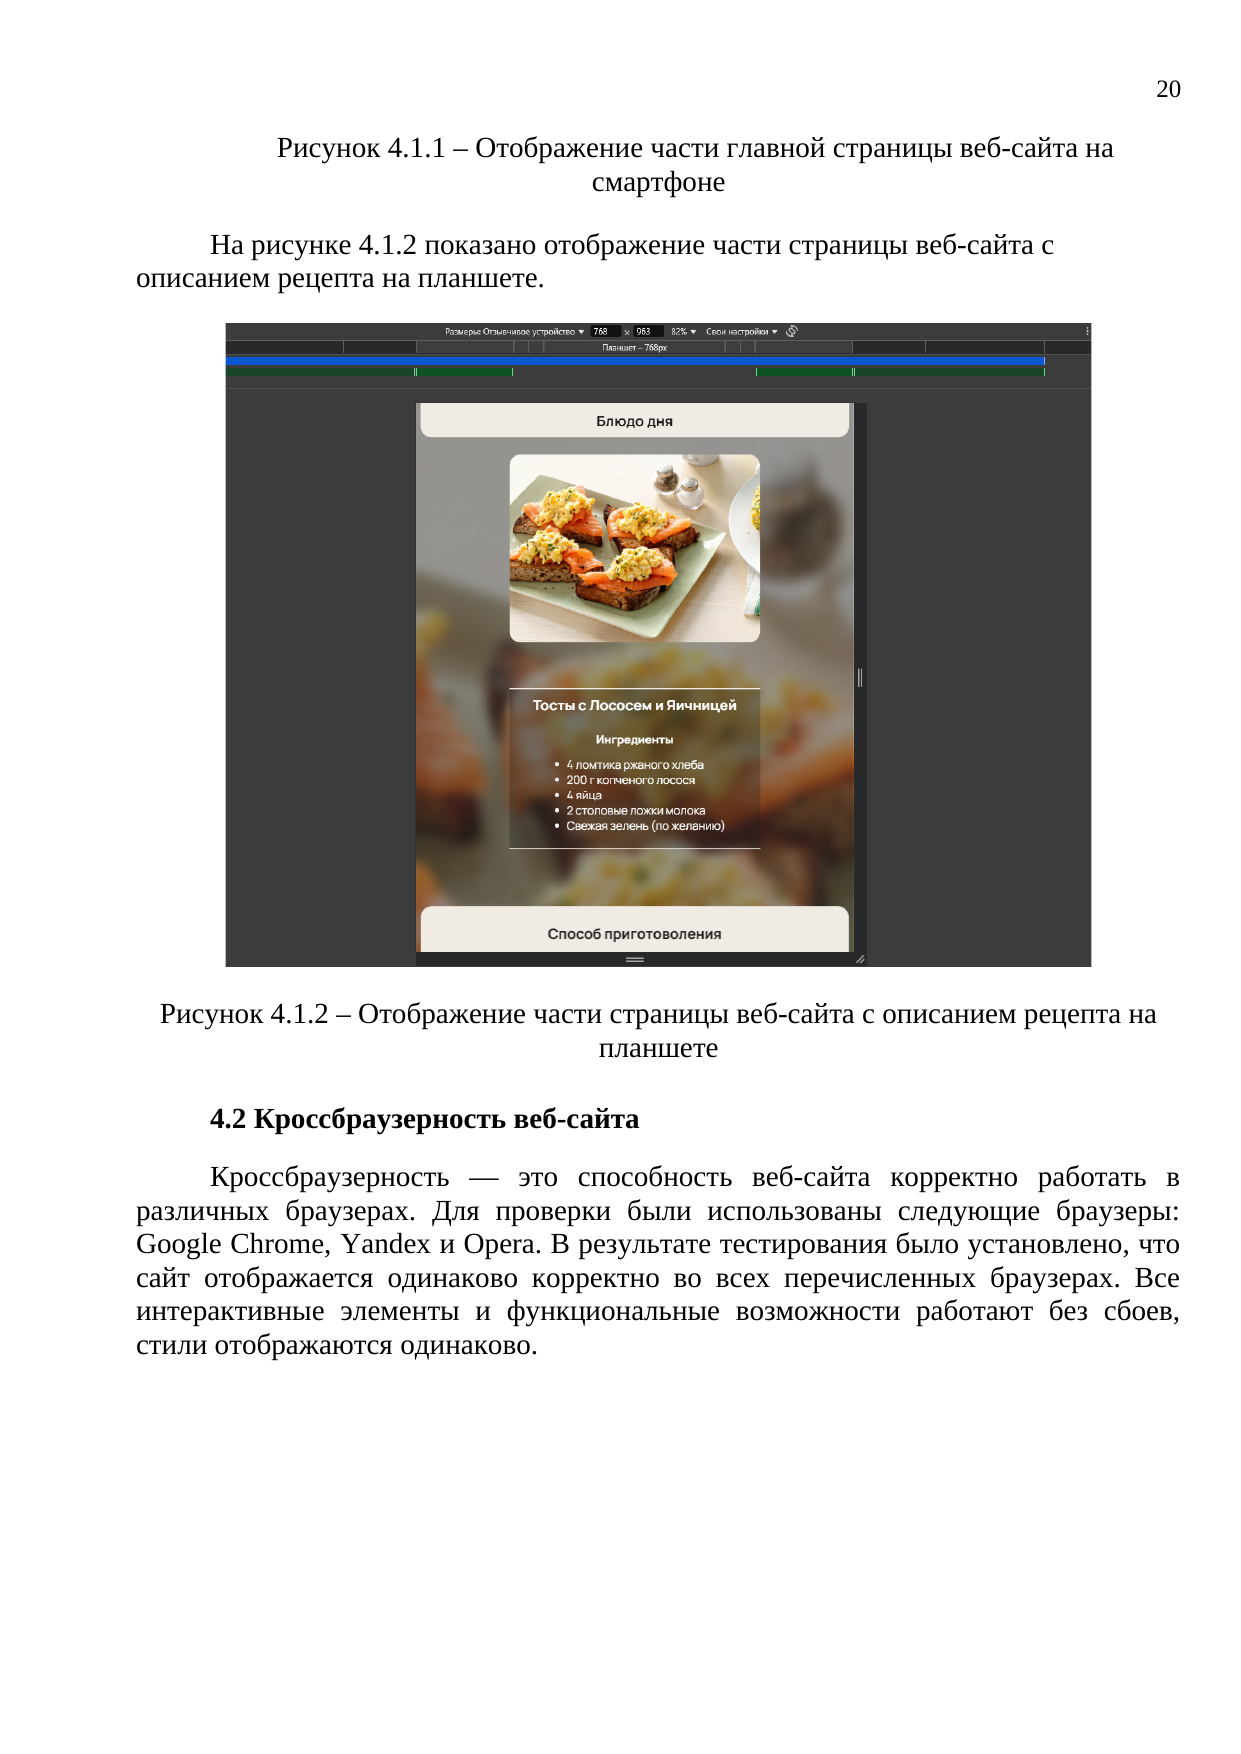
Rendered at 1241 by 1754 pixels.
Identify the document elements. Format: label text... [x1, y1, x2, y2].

list Кроссбраузерность веб-сайта [210, 1101, 1181, 1134]
picture [225, 323, 1092, 967]
text На рисунке 4.1.2 показано отображение части страницы веб-сайта с описанием рецепта на планшете. [136, 227, 1181, 294]
text Кроссбраузерность — это способность веб-сайта корректно работать в различных браузерах. Для проверки были использованы следующие браузеры: Google Chrome, Yandex и Opera. В результате тестирования было установлено, что сайт отображается одинаково корректно во всех перечисленных браузерах. Все интерактивные элементы и функциональные возможности работают без сбоев, стили отображаются одинаково. [136, 1159, 1181, 1361]
text Рисунок 4.1.1 – Отображение части главной страницы веб-сайта на смартфоне [136, 131, 1181, 198]
text Рисунок 4.1.2 – Отображение части страницы веб-сайта с описанием рецепта на планшете [136, 996, 1181, 1063]
